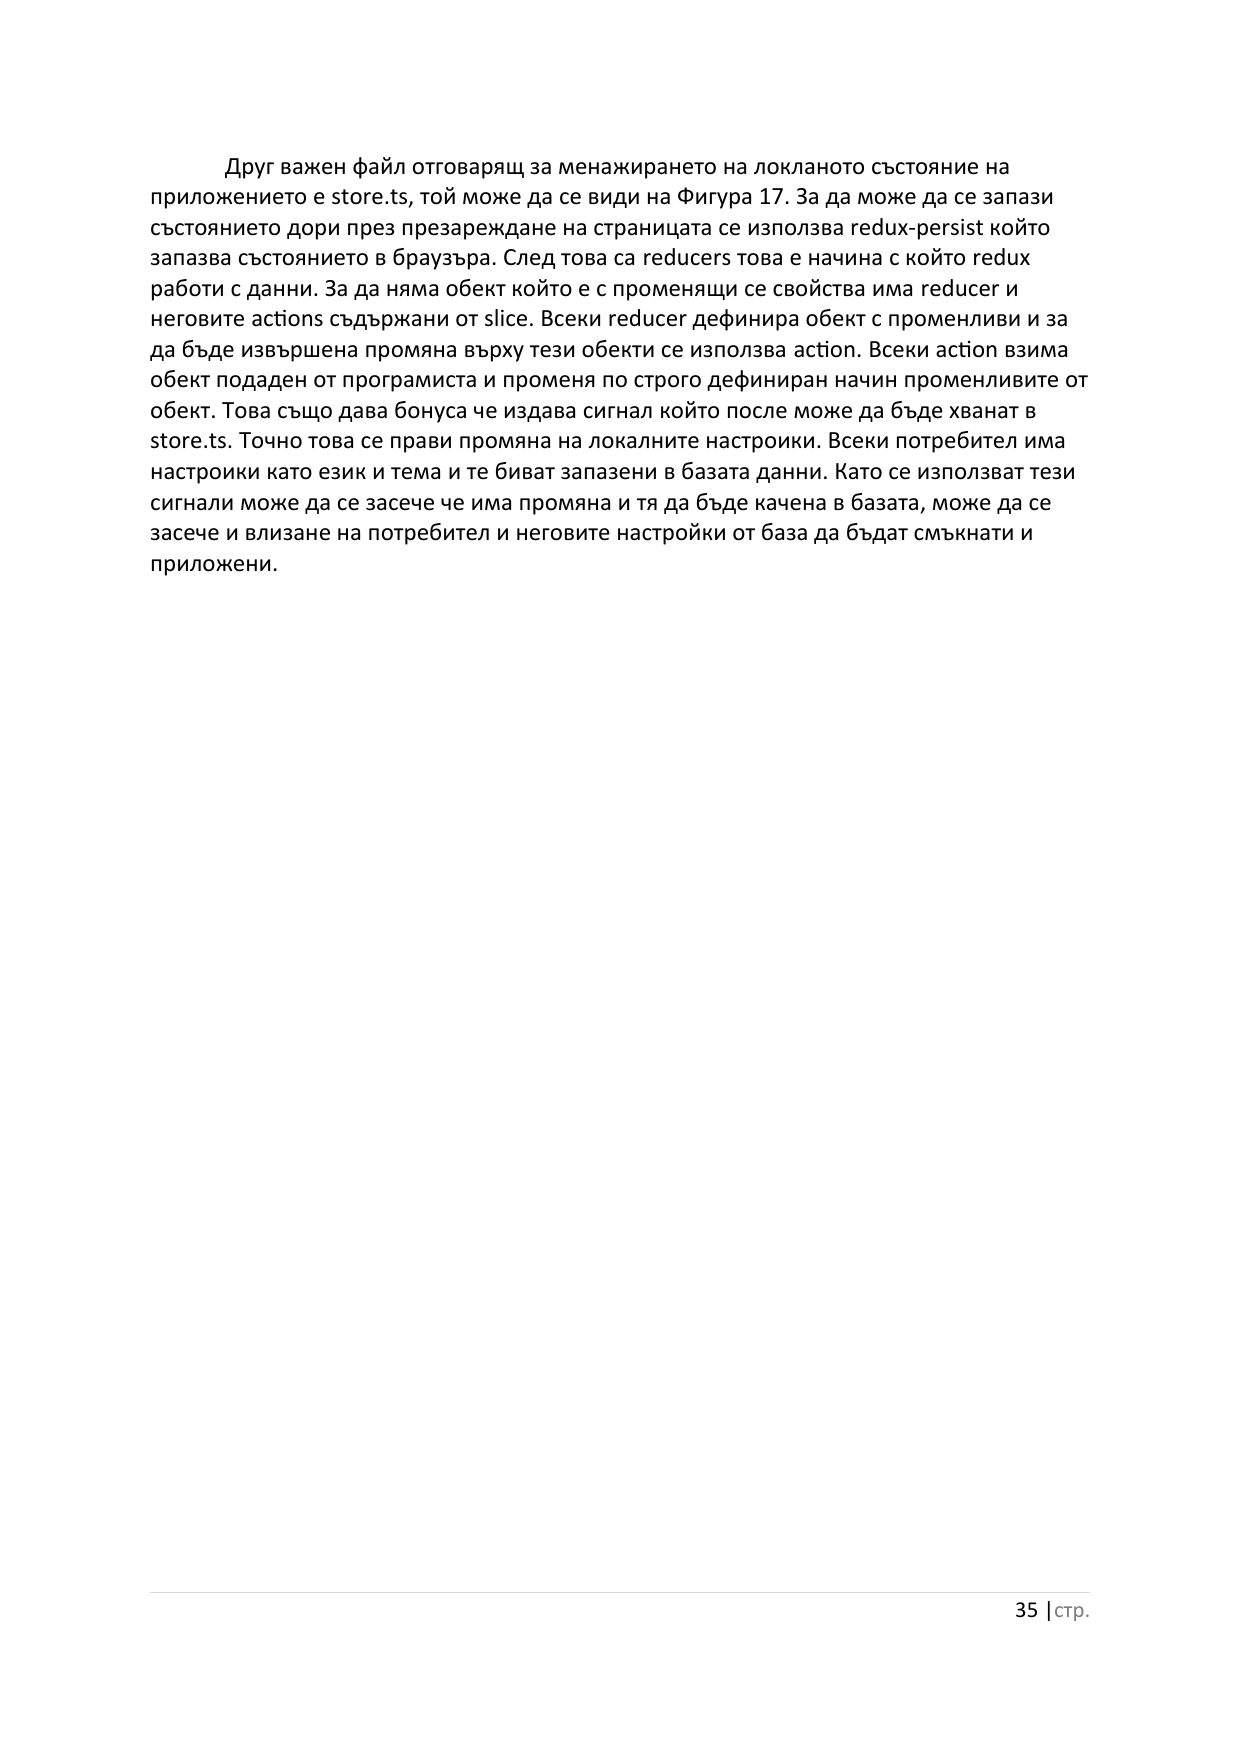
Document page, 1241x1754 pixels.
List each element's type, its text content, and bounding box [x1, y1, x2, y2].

text Друг важен файл отговарящ за менажирането на локланото състояние на приложението е store.ts, той може да се види на Фигура 17. За да може да се запази състоянието дори през презареждане на страницата се използва redux-persist който запазва състоянието в браузъра. След това са reducers това е начина с който redux работи с данни. За да няма обект който е с променящи се свойства има reducer и неговите actions съдържани от slice. Всеки reducer дефинира обект с променливи и за да бъде извършена промяна върху тези обекти се използва action. Всеки action взима обект подаден от програмиста и променя по строго дефиниран начин променливите от обект. Това също дава бонуса че издава сигнал който после може да бъде хванат в store.ts. Точно това се прави промяна на локалните настроики. Всеки потребител има настроики като език и тема и те биват запазени в базата данни. Като се използват тези сигнали може да се засече че има промяна и тя да бъде качена в базата, може да се засече и влизане на потребител и неговите настройки от база да бъдат смъкнати и приложени. [150, 150, 1090, 577]
